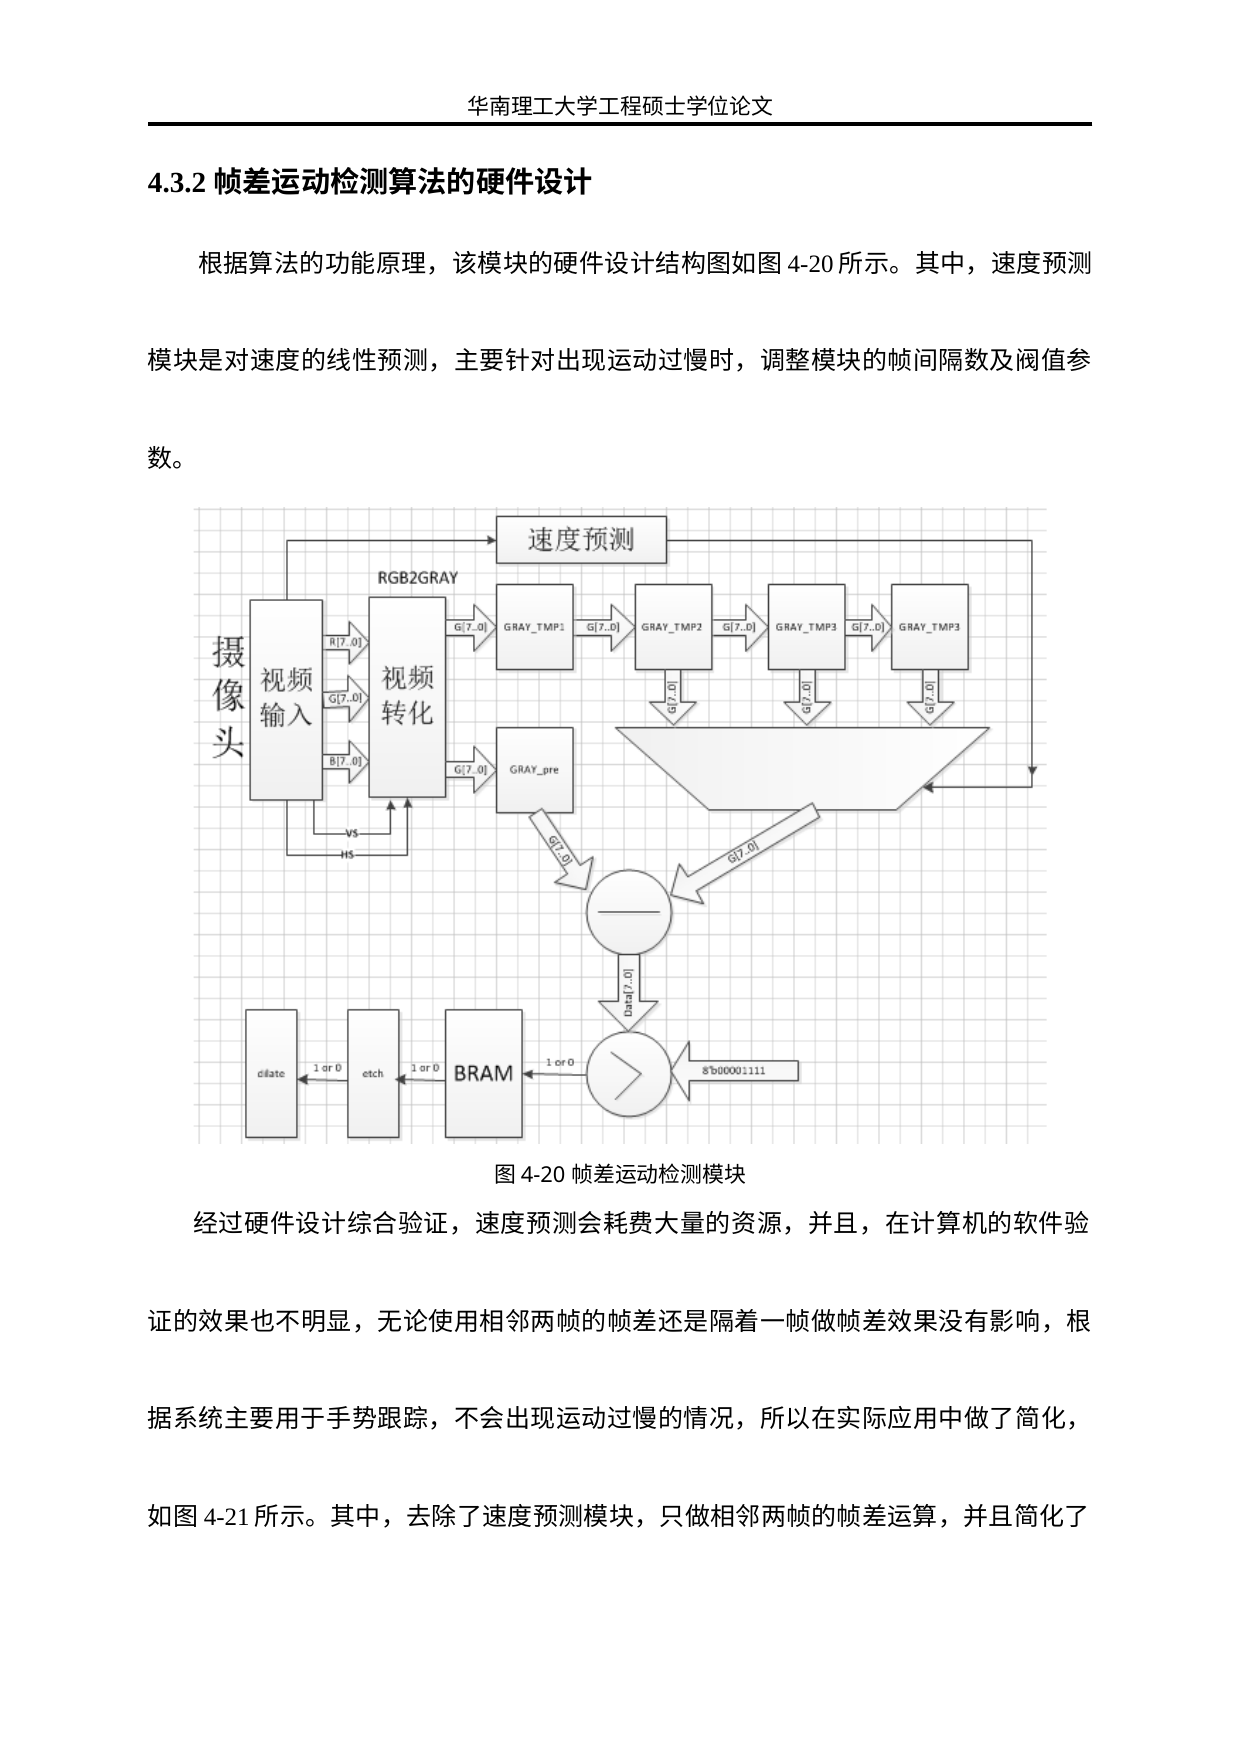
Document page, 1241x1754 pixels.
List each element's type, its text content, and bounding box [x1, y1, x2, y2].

subtitle 4.3.2 帧差运动检测算法的硬件设计 [148, 148, 1092, 213]
text 图4-20 帧差运动检测模块 [148, 1157, 1092, 1189]
text 根据算法的功能原理，该模块的硬件设计结构图如图4-20所示。其中，速度预测模块是对速度的线性预测，主要针对出现运动过慢时，调整模块的帧间隔数及阀值参数。 [148, 229, 1092, 489]
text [148, 1189, 1092, 1547]
picture [193, 507, 1047, 1144]
